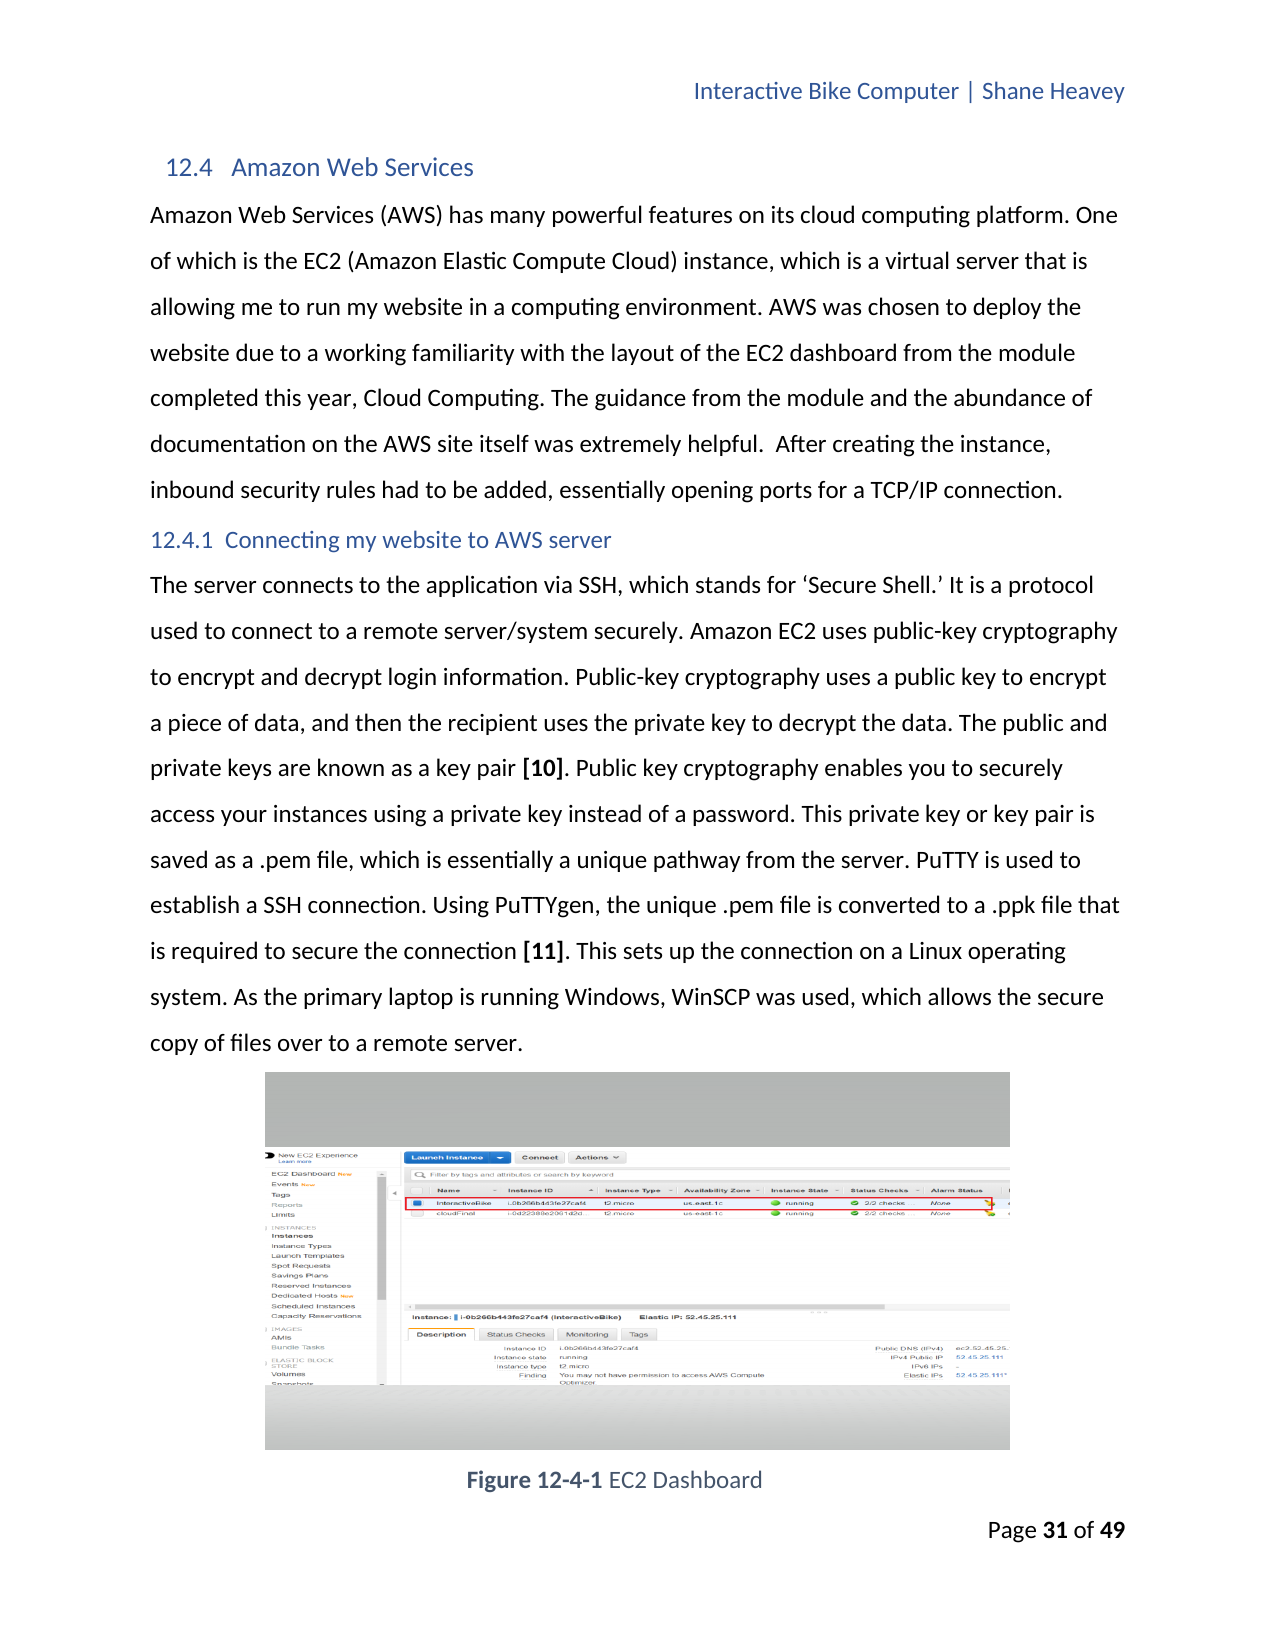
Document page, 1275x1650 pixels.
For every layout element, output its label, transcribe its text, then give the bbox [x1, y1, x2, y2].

text The server connects to the application via SSH, which stands for ‘Secure Shell.’ It is a protocol used to connect to a remote server/system securely. Amazon EC2 uses public-key cryptography to encrypt and decrypt login information. Public-key cryptography uses a public key to encrypt a piece of data, and then the recipient uses the private key to decrypt the data. The public and private keys are known as a key pair [10]. Public key cryptography enables you to securely access your instances using a private key instead of a password. This private key or key pair is saved as a .pem file, which is essentially a unique pathway from the server. PuTTY is used to establish a SSH connection. Using PuTTYgen, the unique .pem file is converted to a .ppk file that is required to secure the connection [11]. This sets up the connection on a Linux operating system. As the primary laptop is running Windows, WinSCP was used, which allows the secure copy of files over to a remote server. [150, 569, 1125, 1057]
picture [265, 1072, 1010, 1450]
subtitle Amazon Web Services [165, 150, 1125, 183]
text Figure 12-4-1 EC2 Dashboard [150, 1465, 1125, 1495]
subtitle Connecting my website to AWS server [150, 524, 1125, 554]
text Amazon Web Services (AWS) has many powerful features on its cloud computing platform. One of which is the EC2 (Amazon Elastic Compute Cloud) instance, which is a virtual server that is allowing me to run my website in a computing environment. AWS was chosen to deploy the website due to a working familiarity with the layout of the EC2 dashboard from the module completed this year, Cloud Computing. The guidance from the module and the abundance of documentation on the AWS site itself was extremely helpful. After creating the instance, inbound security rules had to be added, essentially opening ports for a TCP/IP connection. [150, 199, 1125, 504]
